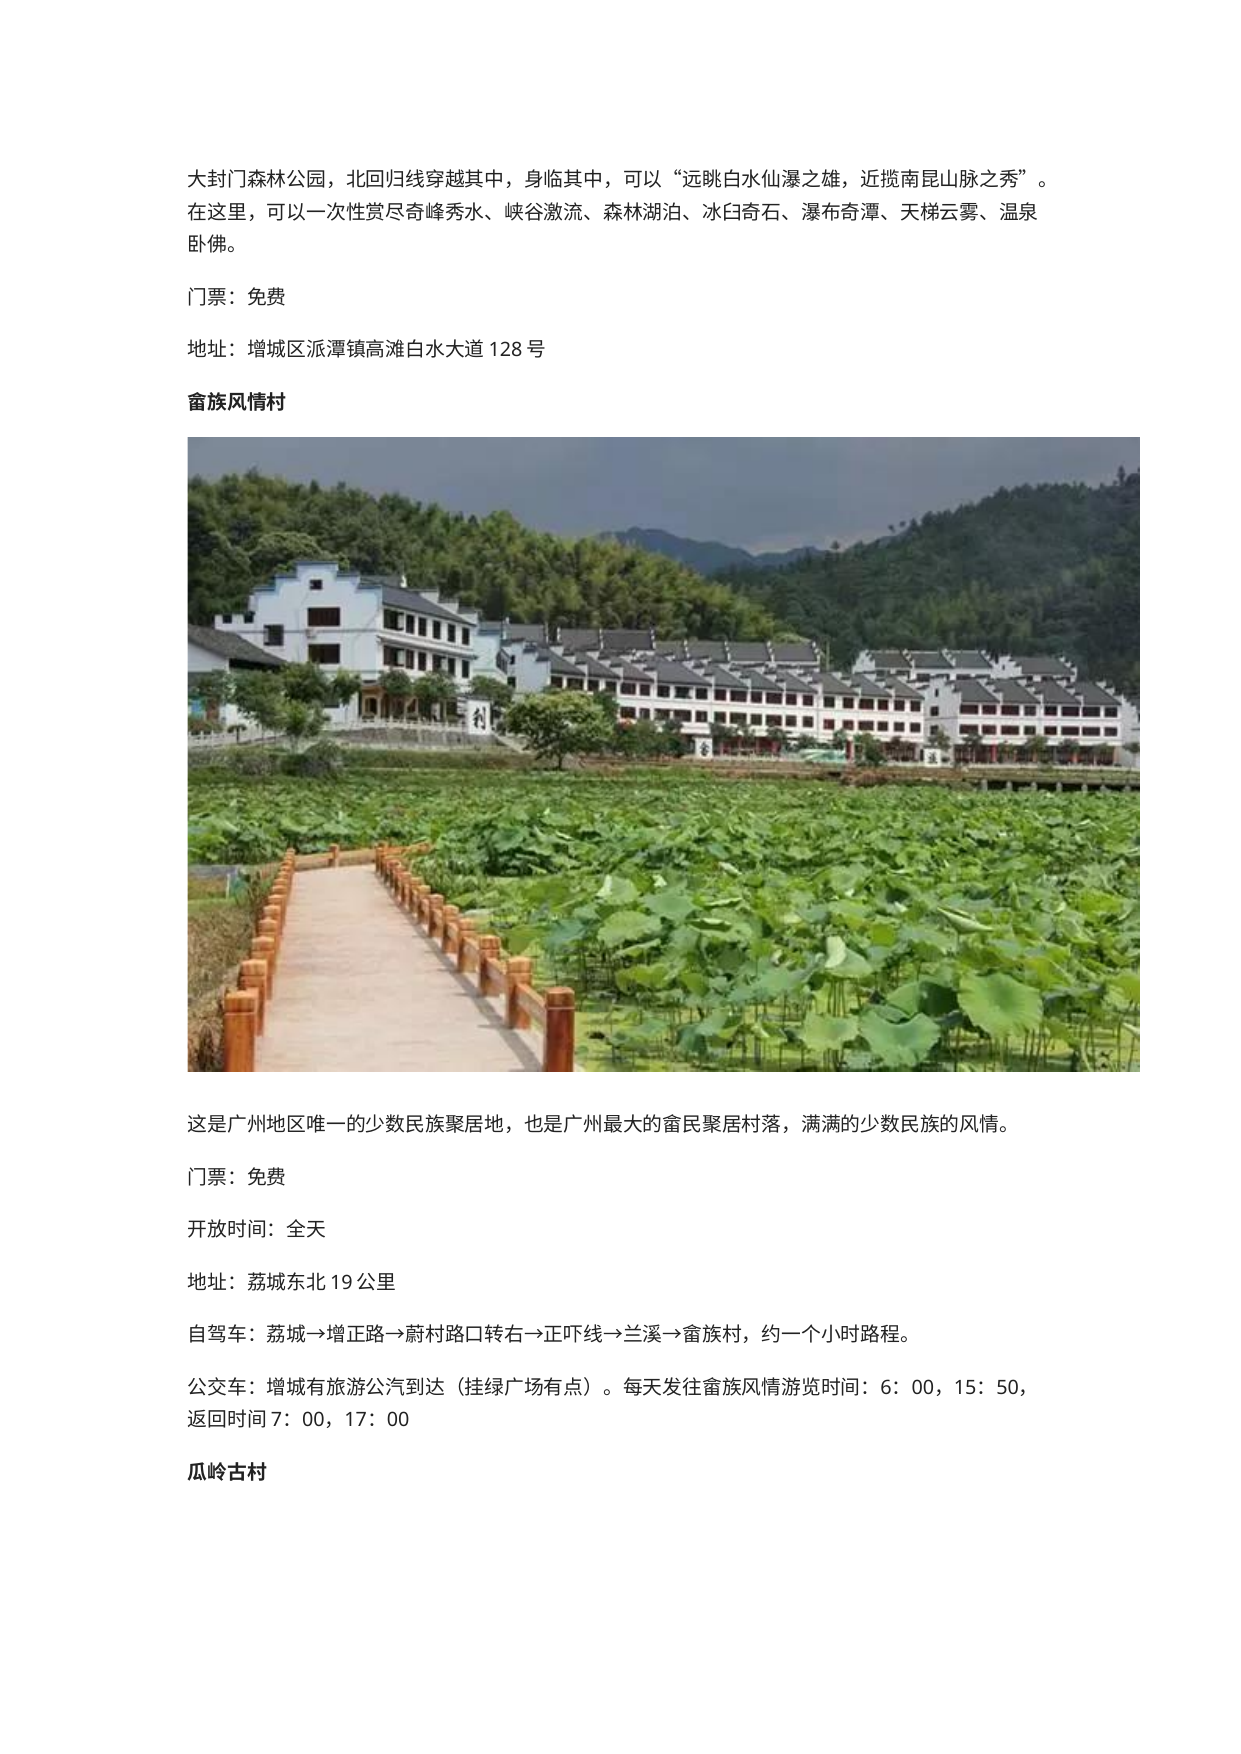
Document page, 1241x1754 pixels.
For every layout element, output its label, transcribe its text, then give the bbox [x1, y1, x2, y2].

picture [187, 437, 1140, 1072]
text 这是广州地区唯一的少数民族聚居地，也是广州最大的畲民聚居村落，满满的少数民族的风情。 [187, 1107, 1053, 1139]
text 瓜岭古村 [187, 1454, 1053, 1487]
text 门票：免费 [187, 279, 1053, 312]
text 自驾车：荔城→增正路→蔚村路口转右→正吓线→兰溪→畲族村，约一个小时路程。 [187, 1317, 1053, 1349]
text 畲族风情村 [187, 384, 1053, 417]
text 地址：增城区派潭镇高滩白水大道128号 [187, 332, 1053, 364]
text 开放时间：全天 [187, 1212, 1053, 1244]
text 公交车：增城有旅游公汽到达（挂绿广场有点）。每天发往畲族风情游览时间：6：00，15：50，返回时间7：00，17：00 [187, 1369, 1053, 1434]
text 门票：免费 [187, 1159, 1053, 1192]
text 大封门森林公园，北回归线穿越其中，身临其中，可以“远眺白水仙瀑之雄，近揽南昆山脉之秀”。在这里，可以一次性赏尽奇峰秀水、峡谷激流、森林湖泊、冰臼奇石、瀑布奇潭、天梯云雾、温泉卧佛。 [187, 162, 1053, 259]
text 地址：荔城东北19公里 [187, 1264, 1053, 1297]
